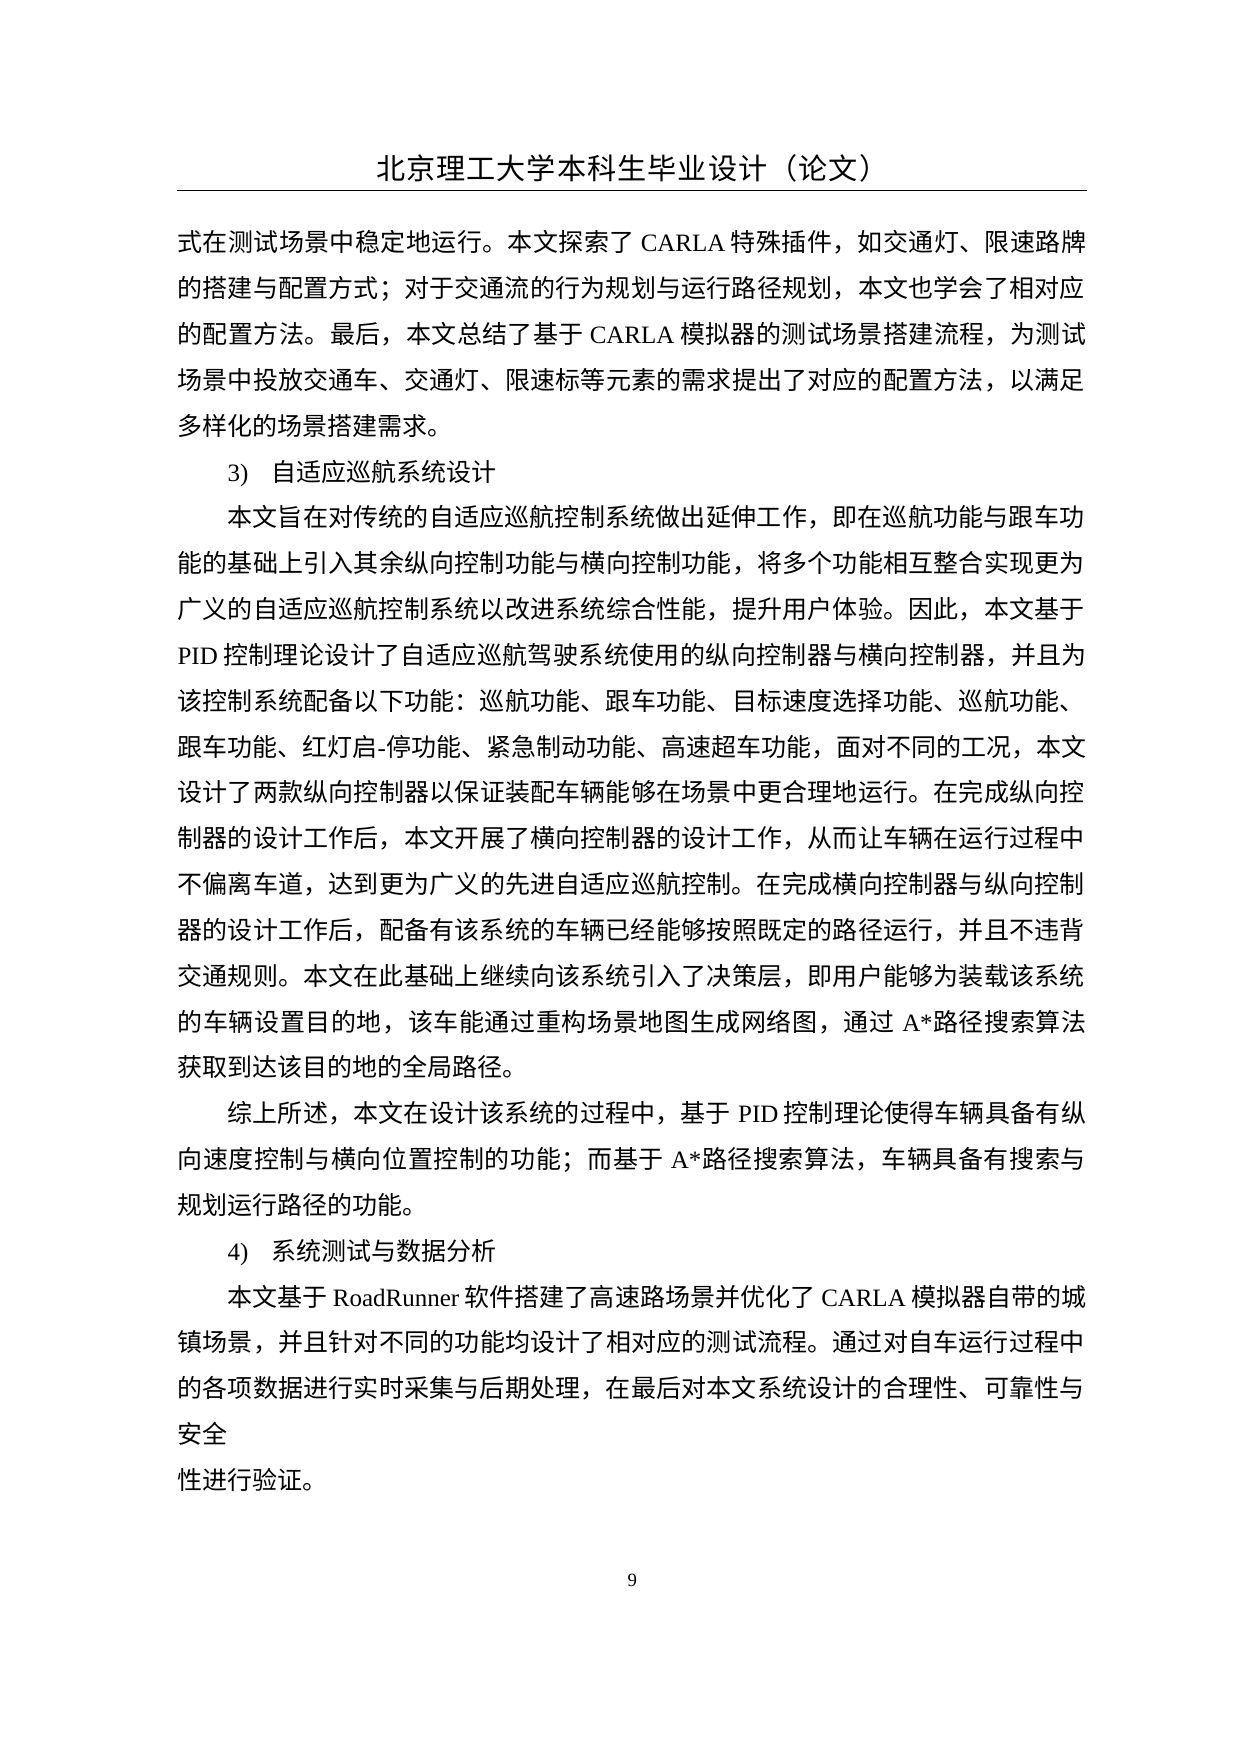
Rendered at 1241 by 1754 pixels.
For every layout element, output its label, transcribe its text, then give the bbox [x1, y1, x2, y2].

list 自适应巡航系统设计 [227, 442, 1087, 488]
text 综上所述，本文在设计该系统的过程中，基于PID控制理论使得车辆具备有纵向速度控制与横向位置控制的功能；而基于A*路径搜索算法，车辆具备有搜索与规划运行路径的功能。 [177, 1084, 1087, 1222]
text 性进行验证。 [177, 1451, 1087, 1497]
list 系统测试与数据分析 [227, 1222, 1087, 1267]
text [177, 213, 1087, 442]
text 本文旨在对传统的自适应巡航控制系统做出延伸工作，即在巡航功能与跟车功能的基础上引入其余纵向控制功能与横向控制功能，将多个功能相互整合实现更为广义的自适应巡航控制系统以改进系统综合性能，提升用户体验。因此，本文基于PID控制理论设计了自适应巡航驾驶系统使用的纵向控制器与横向控制器，并且为该控制系统配备以下功能：巡航功能、跟车功能、目标速度选择功能、巡航功能、跟车功能、红灯启-停功能、紧急制动功能、高速超车功能，面对不同的工况，本文设计了两款纵向控制器以保证装配车辆能够在场景中更合理地运行。在完成纵向控制器的设计工作后，本文开展了横向控制器的设计工作，从而让车辆在运行过程中不偏离车道，达到更为广义的先进自适应巡航控制。在完成横向控制器与纵向控制器的设计工作后，配备有该系统的车辆已经能够按照既定的路径运行，并且不违背交通规则。本文在此基础上继续向该系统引入了决策层，即用户能够为装载该系统的车辆设置目的地，该车能通过重构场景地图生成网络图，通过A*路径搜索算法获取到达该目的地的全局路径。 [177, 488, 1087, 1084]
text 本文基于RoadRunner软件搭建了高速路场景并优化了CARLA模拟器自带的城镇场景，并且针对不同的功能均设计了相对应的测试流程。通过对自车运行过程中的各项数据进行实时采集与后期处理，在最后对本文系统设计的合理性、可靠性与安全 [177, 1267, 1087, 1451]
